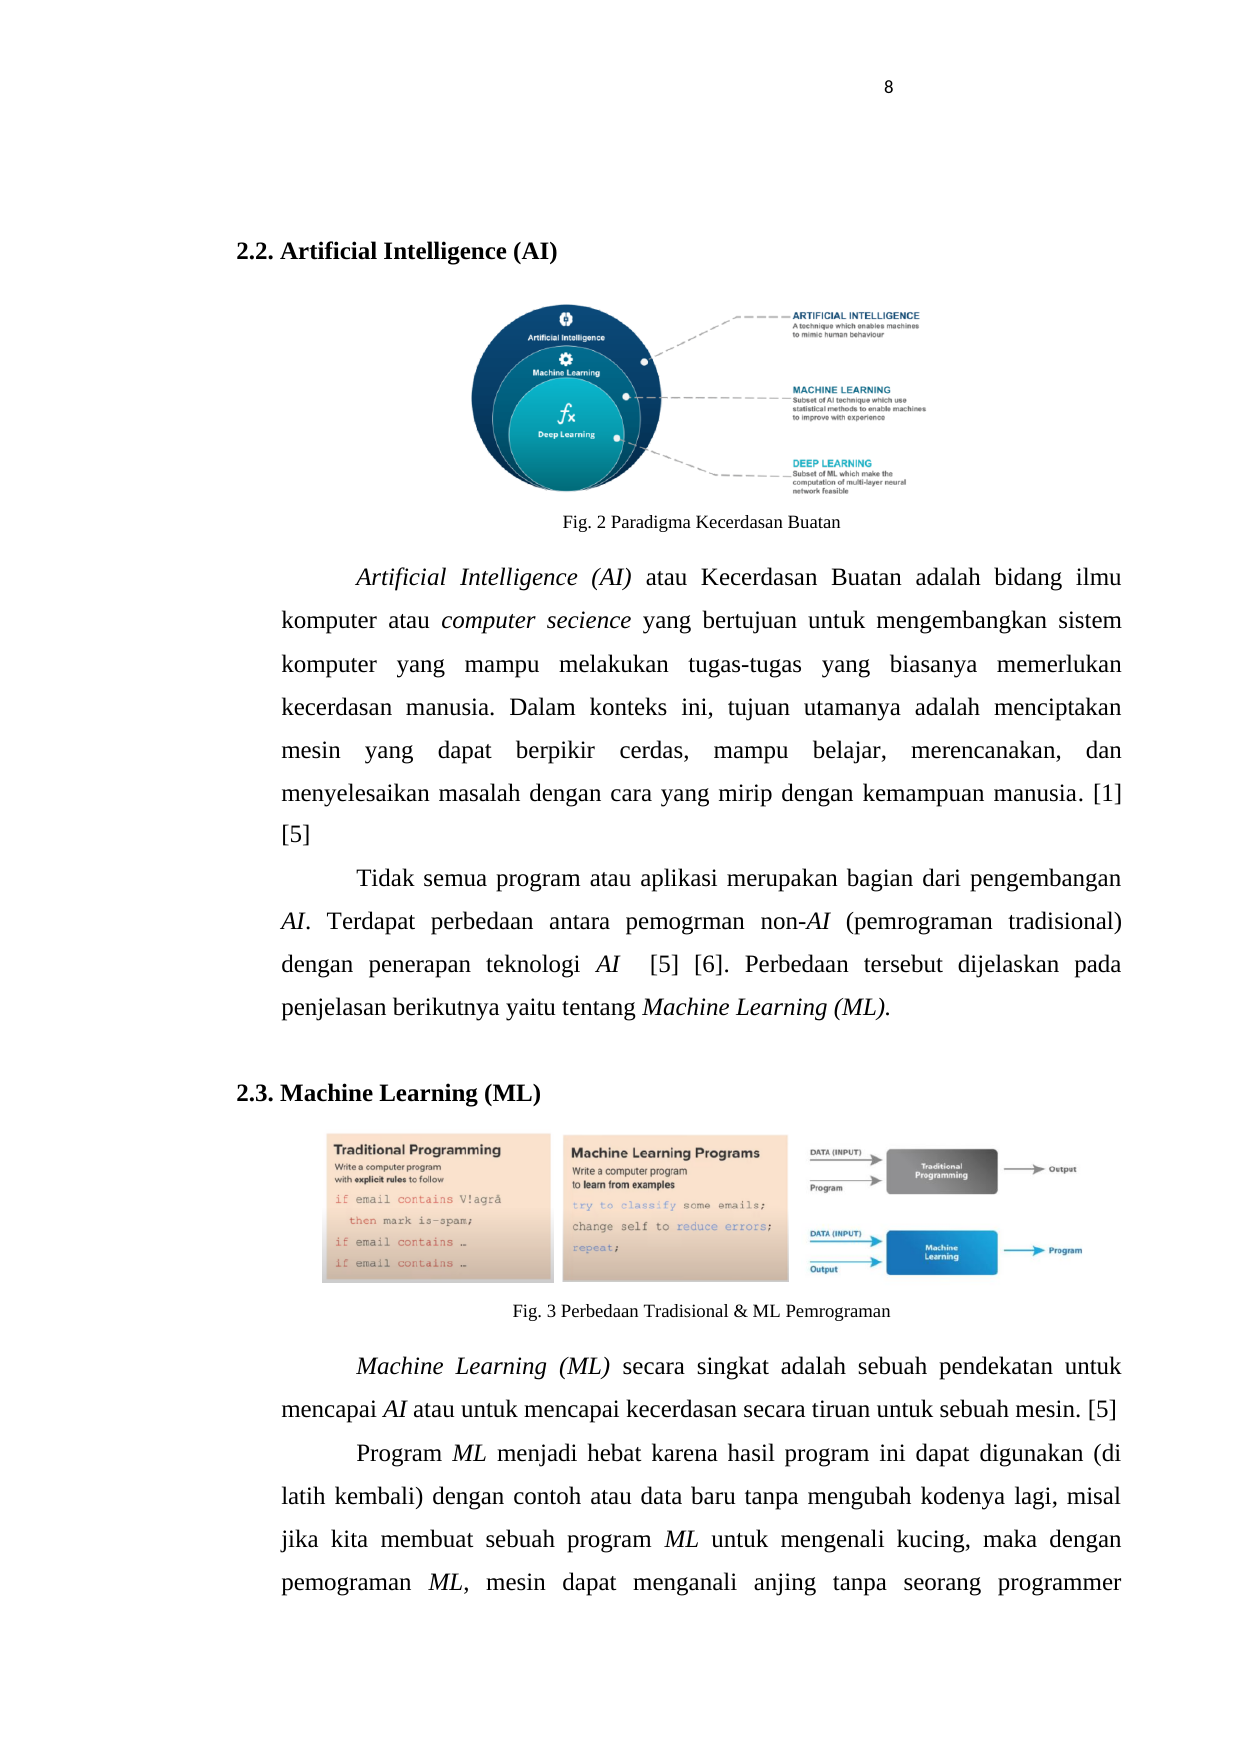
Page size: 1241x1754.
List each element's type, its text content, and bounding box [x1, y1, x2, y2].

picture [320, 1128, 1083, 1288]
text Machine Learning (ML) secara singkat adalah sebuah pendekatan untuk mencapai AI atau untuk mencapai kecerdasan secara tiruan untuk sebuah mesin. [281, 1351, 1122, 1423]
picture [471, 304, 932, 499]
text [281, 1438, 1122, 1596]
list Fig. 3 Perbedaan Tradisional & ML Pemrograman [281, 1300, 1122, 1322]
subtitle Artificial Intelligence (AI) [236, 236, 1122, 265]
subtitle Machine Learning (ML) [236, 1078, 1122, 1107]
text Fig. 2 Paradigma Kecerdasan Buatan [281, 511, 1122, 533]
text Tidak semua program atau aplikasi merupakan bagian dari pengembangan AI. Terdapat perbedaan antara pemogrman non-AI (pemrograman tradisional) dengan penerapan teknologi AI [6]. Perbedaan tersebut dijelaskan pada penjelasan berikutnya yaitu tentang Machine Learning (ML). [281, 863, 1122, 1021]
text Artificial Intelligence (AI) atau Kecerdasan Buatan adalah bidang ilmu komputer atau computer secience yang bertujuan untuk mengembangkan sistem komputer yang mampu melakukan tugas-tugas yang biasanya memerlukan kecerdasan manusia. Dalam konteks ini, tujuan utamanya adalah menciptakan mesin yang dapat berpikir cerdas, mampu belajar, merencanakan, dan menyelesaikan masalah dengan cara yang mirip dengan kemampuan manusia. [281, 562, 1122, 848]
